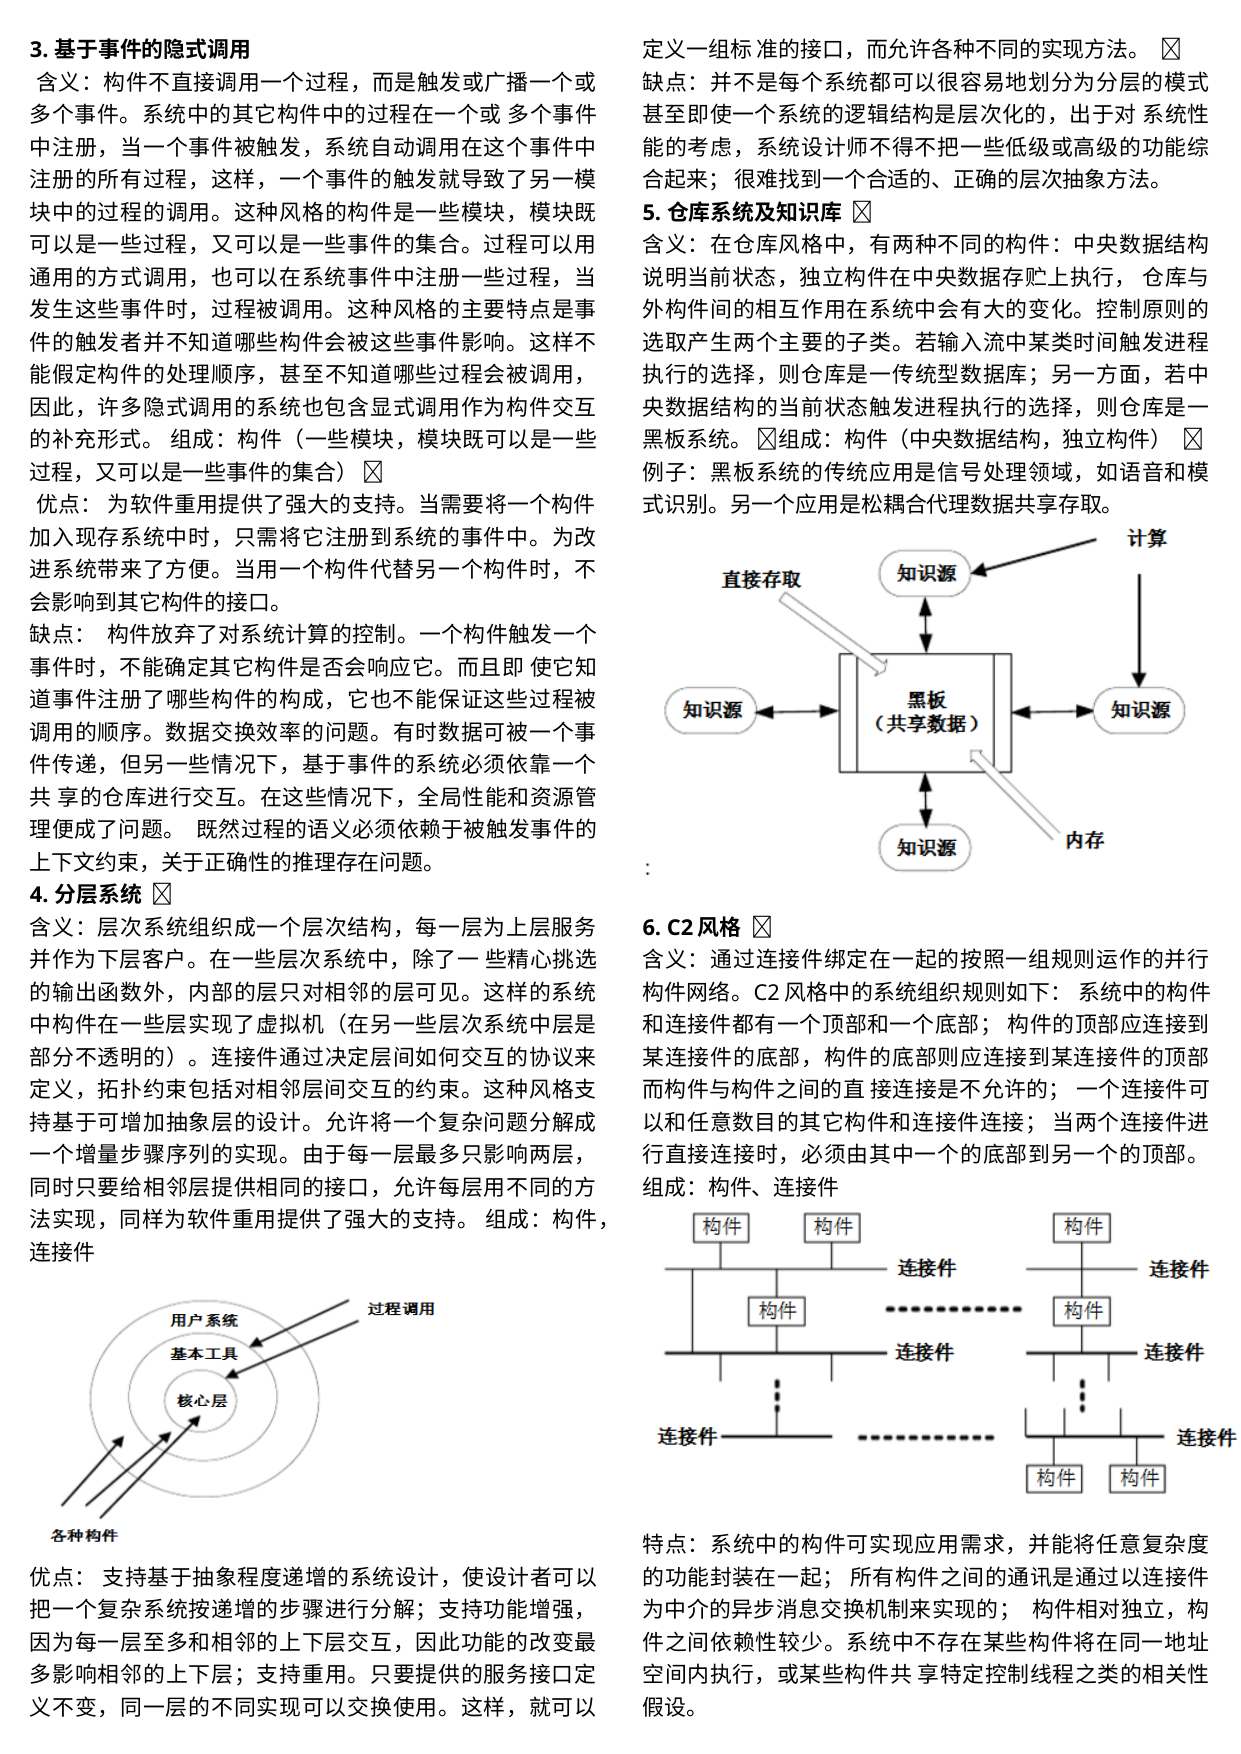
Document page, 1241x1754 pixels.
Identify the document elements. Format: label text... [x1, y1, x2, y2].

picture [29, 1267, 460, 1546]
text 缺点：并不是每个系统都可以很容易地划分为分层的模式，甚至即使一个系统的逻辑结构是层次化的，出于对 系统性能的考虑，系统设计师不得不把一些低级或高级的功能综合起来； 很难找到一个合适的、正确的层次抽象方法。 [642, 64, 1211, 194]
text 缺点： 构件放弃了对系统计算的控制。一个构件触发一个事件时，不能确定其它构件是否会响应它。而且即 使它知道事件注册了哪些构件的构成，它也不能保证这些过程被调用的顺序。数据交换效率的问题。有时数据可被一个事件传递，但另一些情况下，基于事件的系统必须依靠一个共 享的仓库进行交互。在这些情况下，全局性能和资源管理便成了问题。 既然过程的语义必须依赖于被触发事件的上下文约束，关于正确性的推理存在问题。 [29, 617, 598, 877]
text 含义：构件不直接调用一个过程，而是触发或广播一个或多个事件。系统中的其它构件中的过程在一个或 多个事件中注册，当一个事件被触发，系统自动调用在这个事件中注册的所有过程，这样，一个事件的触发就导致了另一模块中的过程的调用。这种风格的构件是一些模块，模块既可以是一些过程，又可以是一些事件的集合。过程可以用通用的方式调用，也可以在系统事件中注册一些过程，当发生这些事件时，过程被调用。这种风格的主要特点是事件的触发者并不知道哪些构件会被这些事件影响。这样不能假定构件的处理顺序，甚至不知道哪些过程会被调用，因此，许多隐式调用的系统也包含显式调用作为构件交互的补充形式。 组成：构件（一些模块，模块既可以是一些过程，又可以是一些事件的集合）  [29, 64, 598, 487]
text 优点： 支持基于抽象程度递增的系统设计，使设计者可以把一个复杂系统按递增的步骤进行分解；支持功能增强，因为每一层至多和相邻的上下层交互，因此功能的改变最多影响相邻的上下层；支持重用。只要提供的服务接口定义不变，同一层的不同实现可以交换使用。这样，就可以定义一组标 准的接口，而允许各种不同的实现方法。  [29, 1559, 598, 1722]
text 3. 基于事件的隐式调用 [29, 32, 598, 64]
text 5. 仓库系统及知识库  [642, 194, 1211, 227]
text 含义：在仓库风格中，有两种不同的构件：中央数据结构说明当前状态，独立构件在中央数据存贮上执行， 仓库与外构件间的相互作用在系统中会有大的变化。控制原则的选取产生两个主要的子类。若输入流中某类时间触发进程执行的选择，则仓库是一传统型数据库；另一方面，若中央数据结构的当前状态触发进程执行的选择，则仓库是一黑板系统。 组成：构件（中央数据结构，独立构件）  [642, 227, 1211, 454]
text 特点：系统中的构件可实现应用需求，并能将任意复杂度的功能封装在一起； 所有构件之间的通讯是通过以连接件为中介的异步消息交换机制来实现的； 构件相对独立，构件之间依赖性较少。系统中不存在某些构件将在同一地址空间内执行，或某些构件共 享特定控制线程之类的相关性假设。 [642, 1527, 1211, 1722]
text 6. C2风格  [642, 909, 1211, 942]
text 优点： 为软件重用提供了强大的支持。当需要将一个构件加入现存系统中时，只需将它注册到系统的事件中。为改进系统带来了方便。当用一个构件代替另一个构件时，不会影响到其它构件的接口。 [29, 487, 598, 617]
text 优点： 支持基于抽象程度递增的系统设计，使设计者可以把一个复杂系统按递增的步骤进行分解；支持功能增强，因为每一层至多和相邻的上下层交互，因此功能的改变最多影响相邻的上下层；支持重用。只要提供的服务接口定义不变，同一层的不同实现可以交换使用。这样，就可以定义一组标 准的接口，而允许各种不同的实现方法。  [642, 32, 1211, 64]
picture [642, 1202, 1241, 1504]
text 4. 分层系统  [29, 877, 598, 909]
text 含义：通过连接件绑定在一起的按照一组规则运作的并行构件网络。C2风格中的系统组织规则如下： 系统中的构件和连接件都有一个顶部和一个底部； 构件的顶部应连接到某连接件的底部，构件的底部则应连接到某连接件的顶部，而构件与构件之间的直 接连接是不允许的； 一个连接件可以和任意数目的其它构件和连接件连接； 当两个连接件进行直接连接时，必须由其中一个的底部到另一个的顶部。 组成：构件、连接件 [642, 942, 1211, 1202]
text 含义：层次系统组织成一个层次结构，每一层为上层服务，并作为下层客户。在一些层次系统中，除了一 些精心挑选的输出函数外，内部的层只对相邻的层可见。这样的系统中构件在一些层实现了虚拟机（在另一些层次系统中层是部分不透明的）。连接件通过决定层间如何交互的协议来定义，拓扑约束包括对相邻层间交互的约束。这种风格支持基于可增加抽象层的设计。允许将一个复杂问题分解成一个增量步骤序列的实现。由于每一层最多只影响两层，同时只要给相邻层提供相同的接口，允许每层用不同的方法实现，同样为软件重用提供了强大的支持。 组成：构件，连接件 [29, 909, 598, 1267]
picture [642, 519, 1241, 880]
text 例子：黑板系统的传统应用是信号处理领域，如语音和模式识别。另一个应用是松耦合代理数据共享存取。 [642, 454, 1211, 519]
